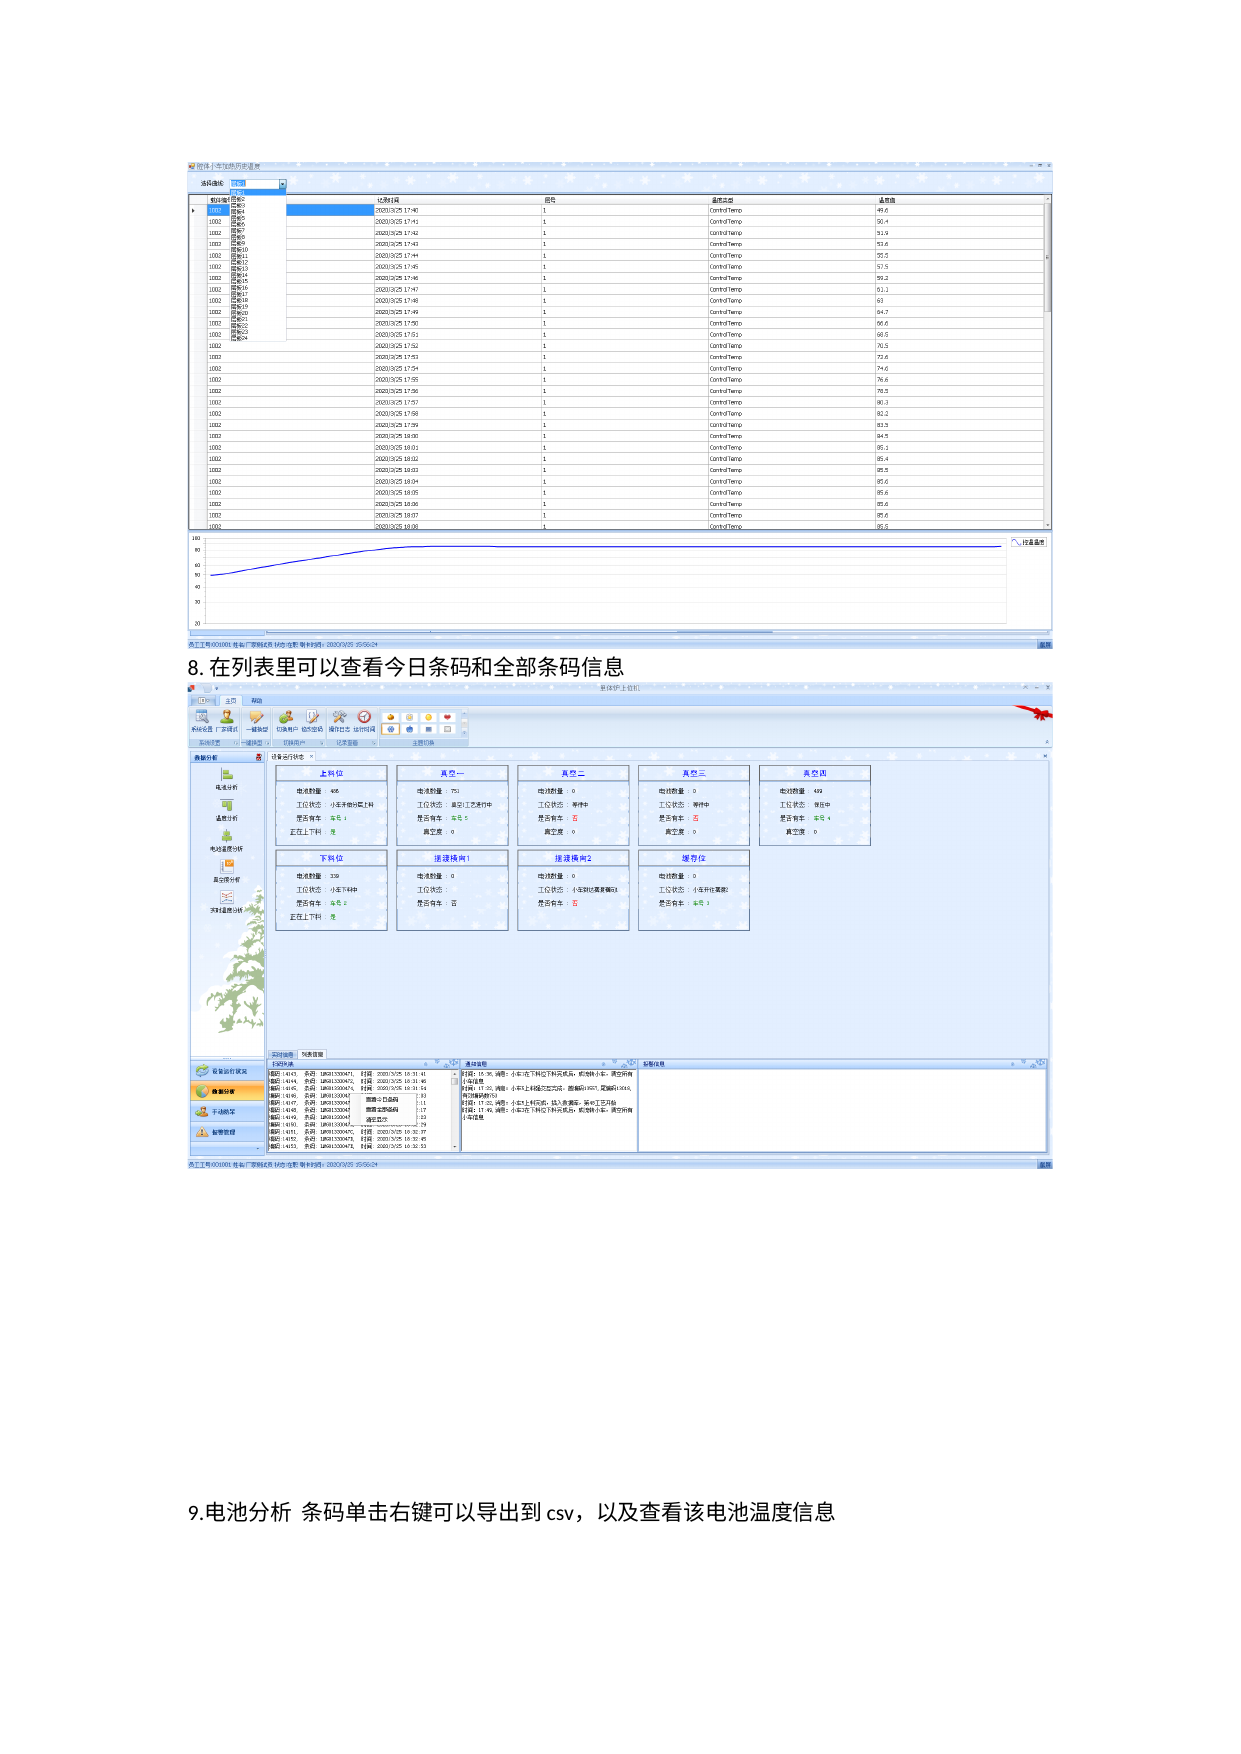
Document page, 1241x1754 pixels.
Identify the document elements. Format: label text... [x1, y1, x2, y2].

text 9.电池分析 条码单击右键可以导出到csv，以及查看该电池温度信息 [187, 1494, 1053, 1527]
picture [187, 682, 1053, 1169]
text 8. 在列表里可以查看今日条码和全部条码信息 [187, 649, 1053, 682]
picture [187, 162, 1053, 649]
